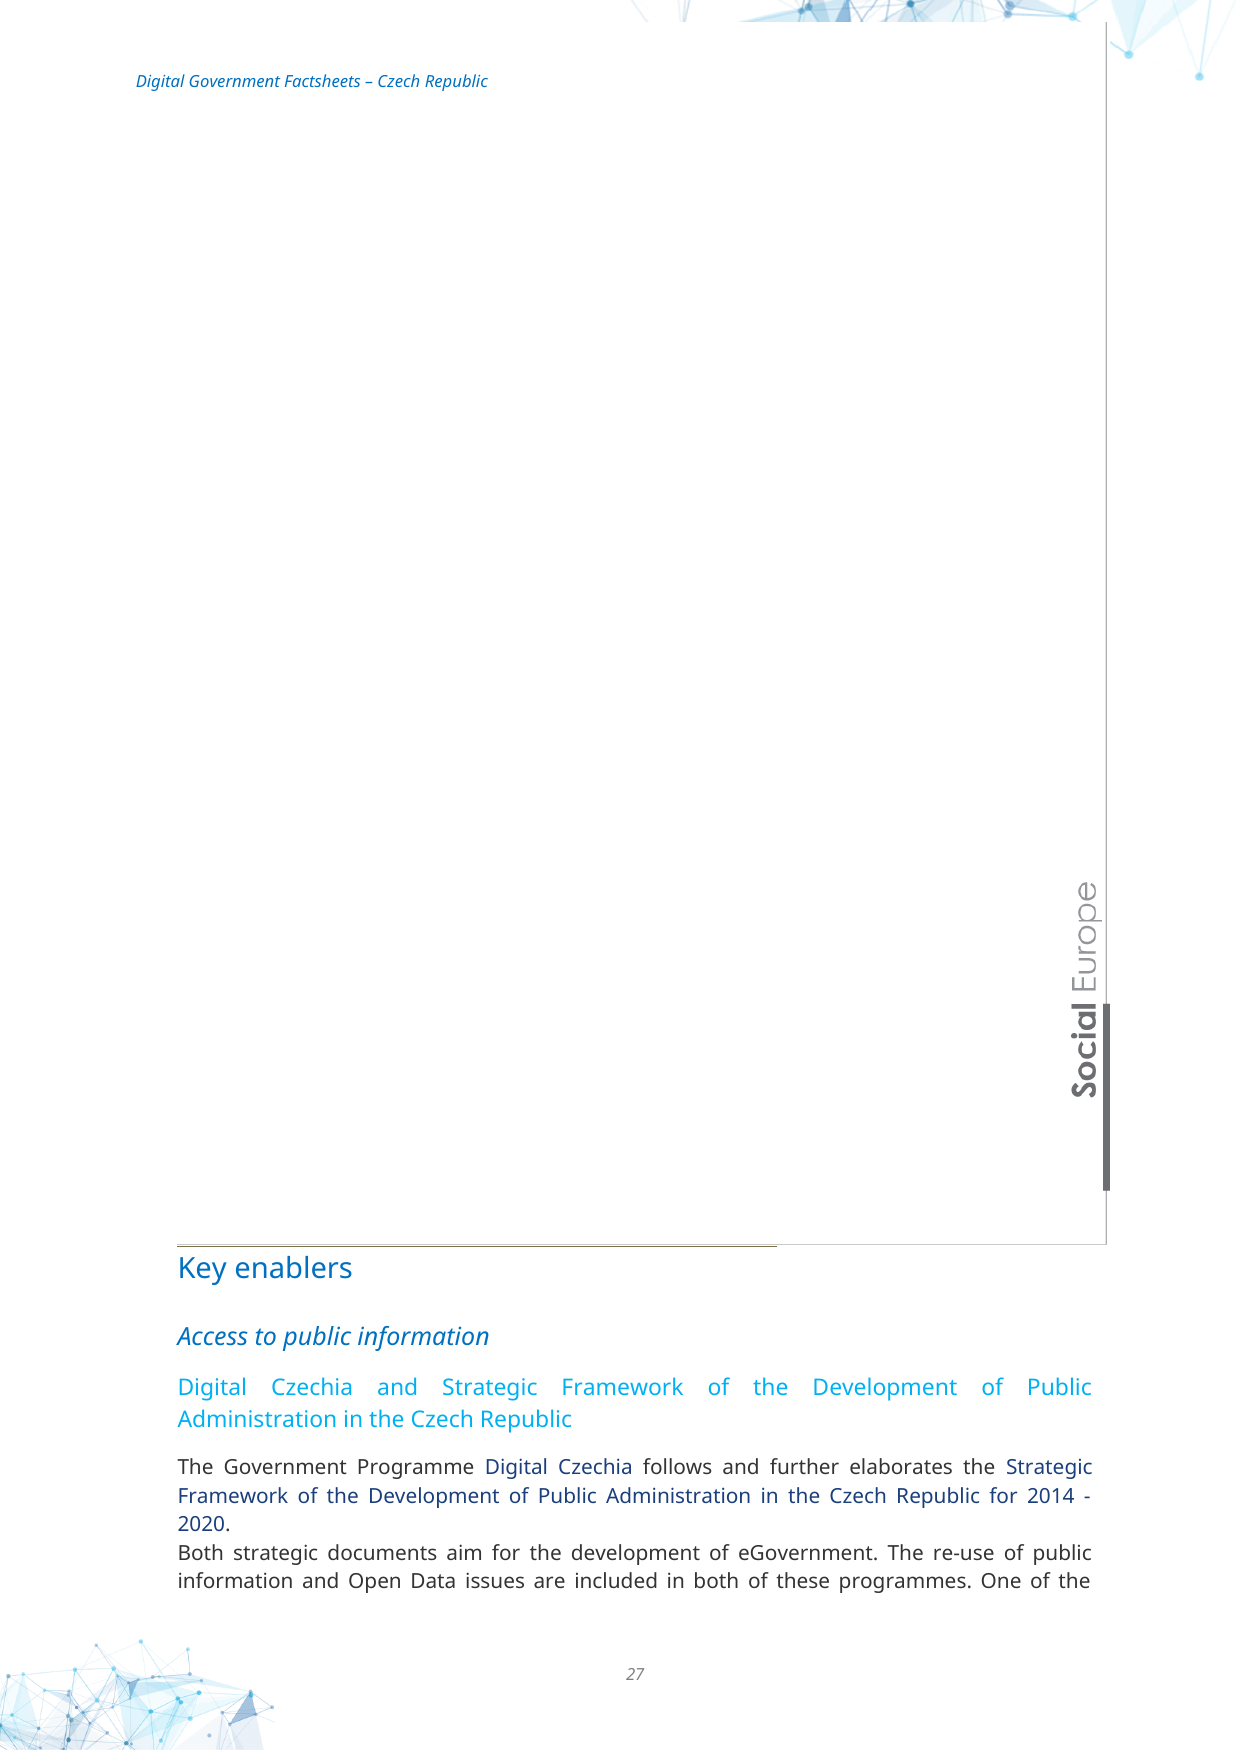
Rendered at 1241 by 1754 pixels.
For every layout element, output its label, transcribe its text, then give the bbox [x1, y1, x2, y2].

subtitle Access to public information [177, 1318, 1092, 1352]
subtitle Digital Czechia and Strategic Framework of the Development of Public Administration in the Czech Republic [177, 1371, 1092, 1434]
text Both strategic documents aim for the development of eGovernment. The re-use of public information and Open Data issues are included in both of these programmes. One of the goals of Digital Czechia is Improvement of the National Catalogue of Open Data. The Strategic Framework of the Development of Public Administration in the Czech Republic 2014-2020 is solving the expansion, connection and consolidation of public administration data fund and its effective and safe use according to individual agendas and on the principle of open data. [177, 1538, 1092, 1595]
subtitle Key enablers [177, 1247, 1092, 1287]
picture [177, 22, 1110, 1245]
text The Government Programme Digital Czechia follows and further elaborates the Strategic Framework of the Development of Public Administration in the Czech Republic for 2014 - 2020. [177, 1452, 1092, 1538]
